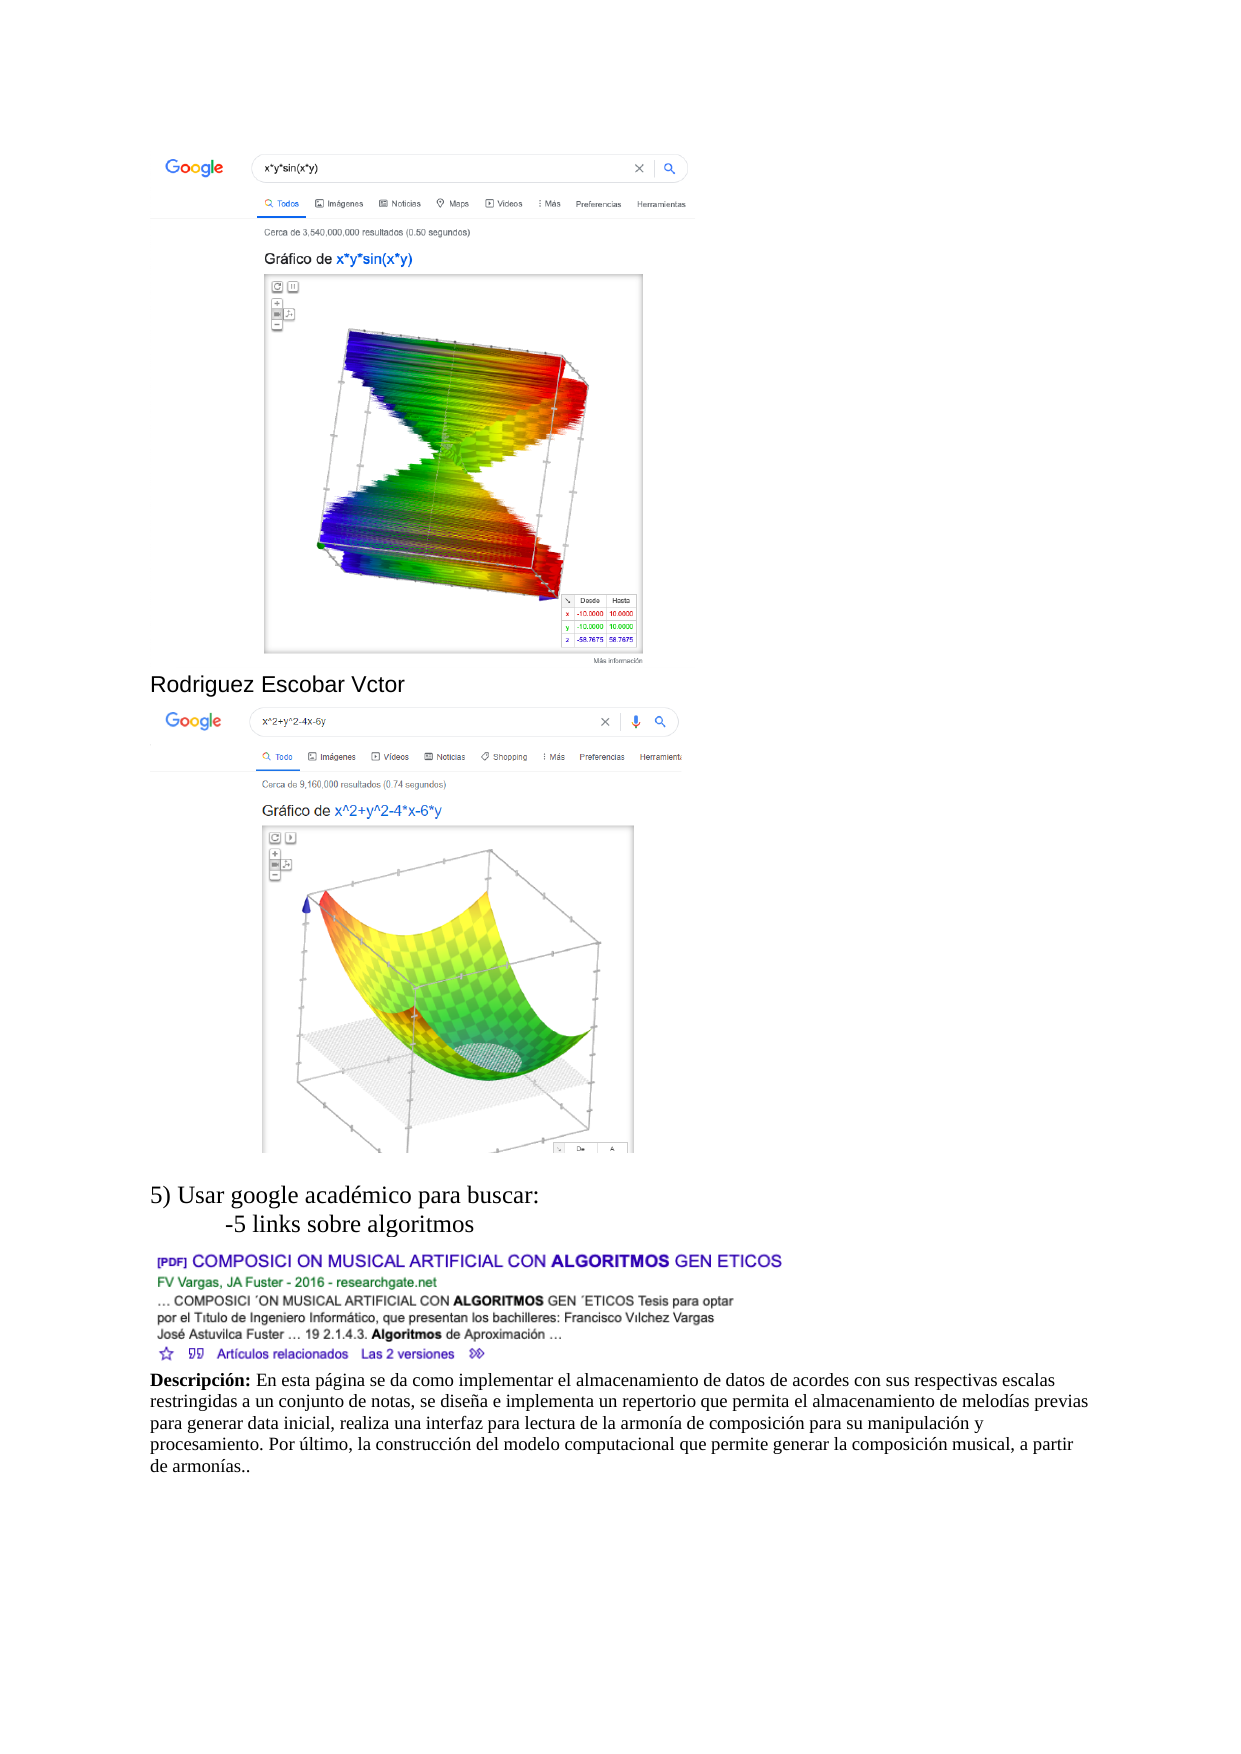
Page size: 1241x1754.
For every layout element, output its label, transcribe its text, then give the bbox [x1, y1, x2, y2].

picture [150, 1237, 786, 1369]
text -5 links sobre algoritmos [150, 1209, 1090, 1238]
picture [150, 701, 682, 1153]
picture [150, 150, 696, 668]
text Descripción: En esta página se da como implementar el almacenamiento de datos de acordes con sus respectivas escalas restringidas a un conjunto de notas, se diseña e implementa un repertorio que permita el almacenamiento de melodías previas para generar data inicial, realiza una interfaz para lectura de la armonía de composición para su manipulación y procesamiento. Por último, la construcción del modelo computacional que permite generar la composición musical, a partir de armonías.. [150, 1368, 1090, 1476]
text Rodriguez Escobar Vctor [150, 671, 1090, 697]
text 5) Usar google académico para buscar: [150, 1180, 1090, 1209]
